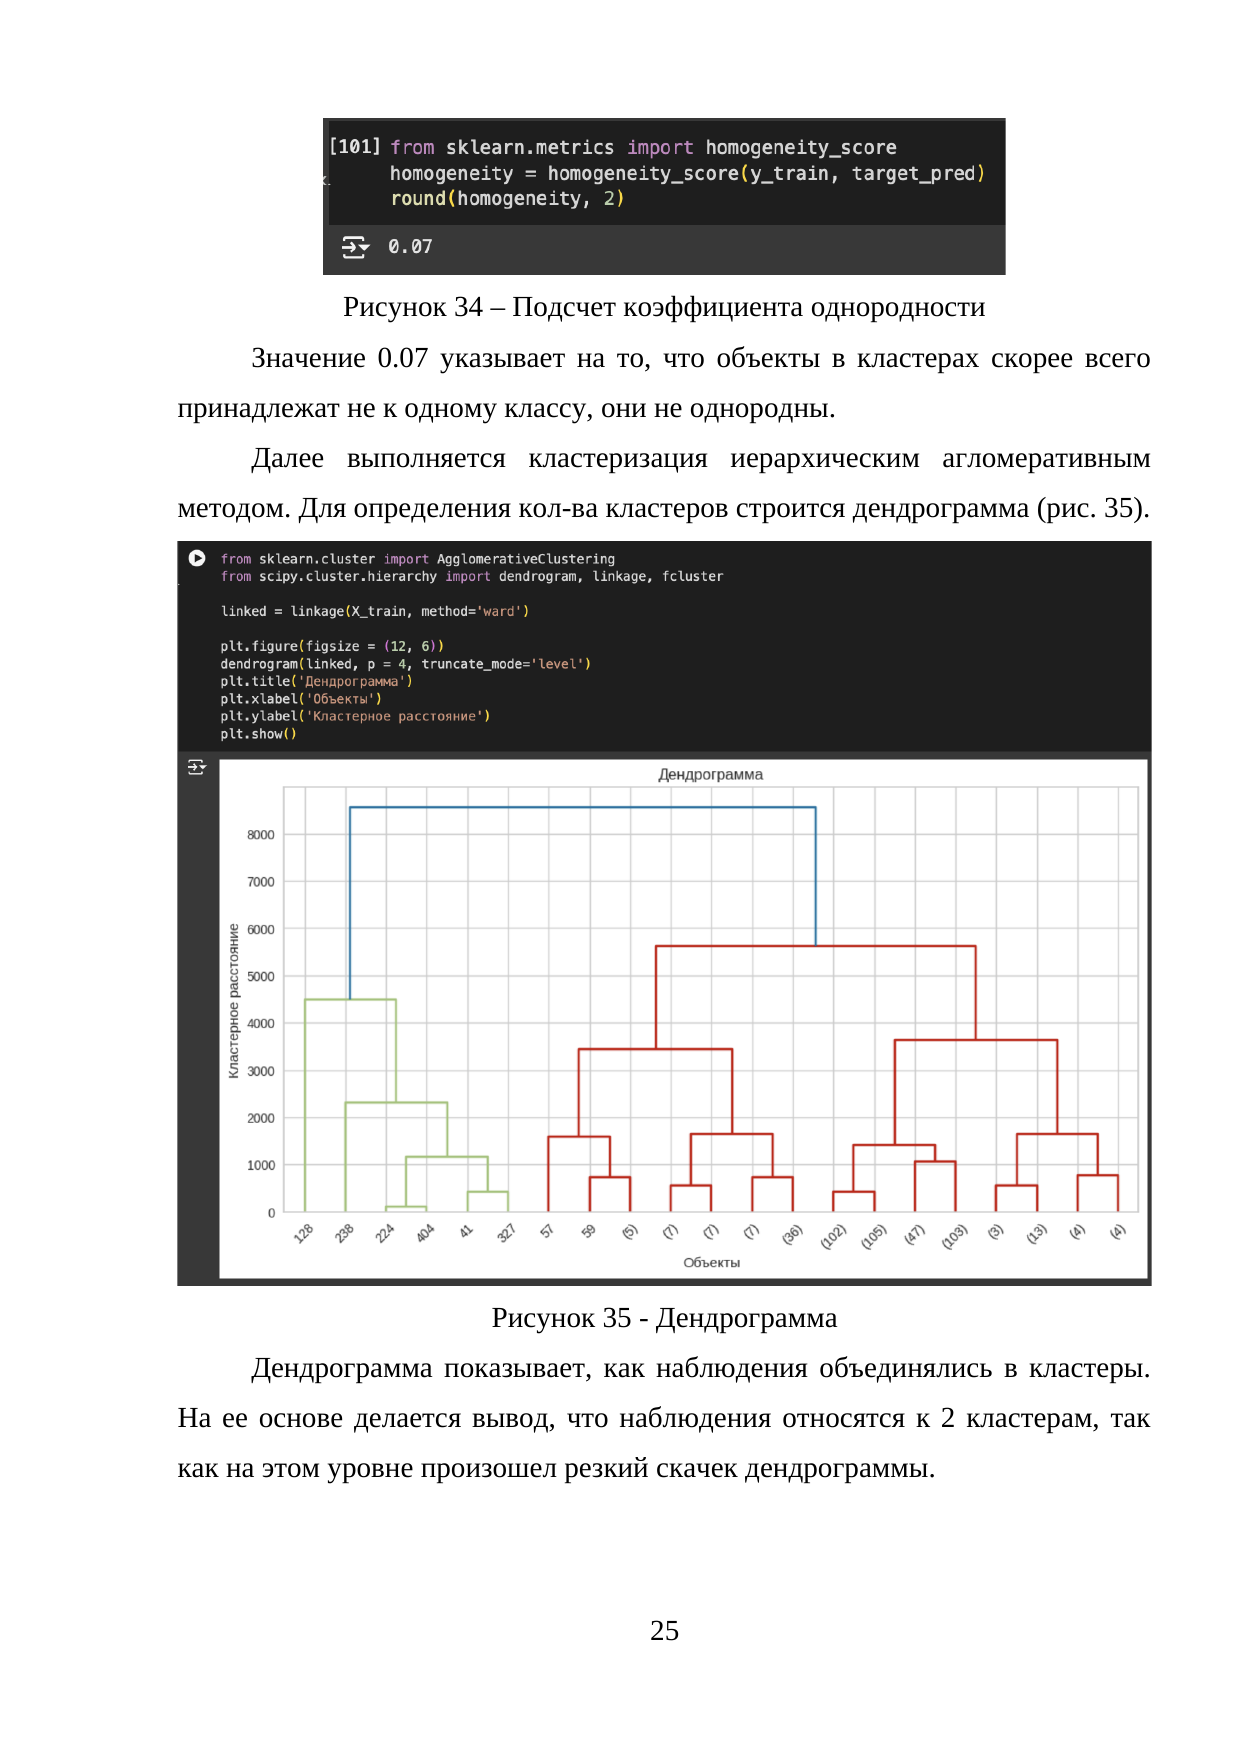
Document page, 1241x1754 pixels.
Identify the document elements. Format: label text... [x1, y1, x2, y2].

text Значение 0.07 указывает на то, что объекты в кластерах скорее всего принадлежат не к одному классу, они не однородны. [177, 340, 1152, 423]
picture [323, 118, 1006, 275]
text Рисунок 34 – Подсчет коэффициента однородности [177, 289, 1152, 323]
picture [177, 541, 1152, 1286]
text Рисунок 35 - Дендрограмма [177, 1300, 1152, 1333]
text Далее выполняется кластеризация иерархическим агломеративным методом. Для определения кол-ва кластеров строится дендрограмма (рис. 35). [177, 440, 1152, 524]
text Дендрограмма показывает, как наблюдения объединялись в кластеры. На ее основе делается вывод, что наблюдения относятся к 2 кластерам, так как на этом уровне произошел резкий скачек дендрограммы. [177, 1350, 1152, 1484]
